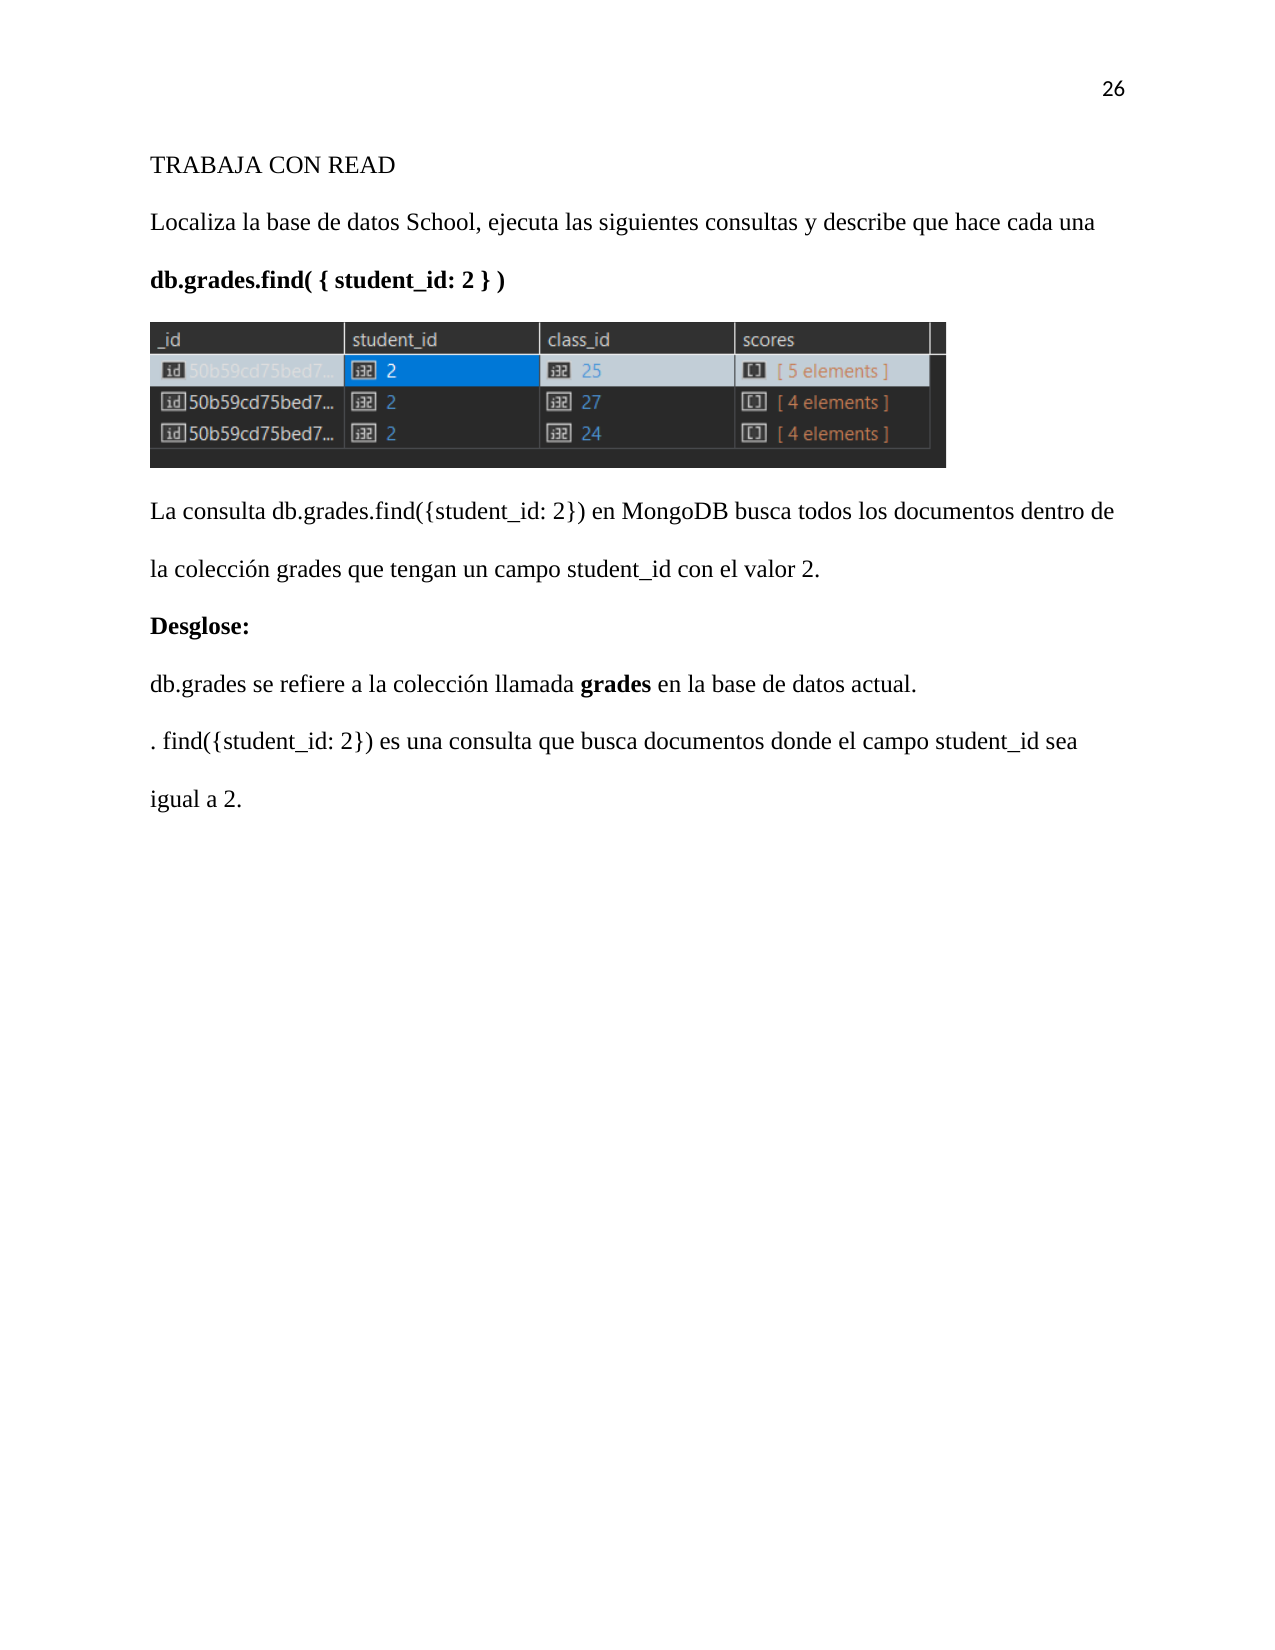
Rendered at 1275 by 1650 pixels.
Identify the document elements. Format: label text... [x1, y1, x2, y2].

picture [150, 322, 947, 468]
text Localiza la base de datos School, ejecuta las siguientes consultas y describe que hace cada una [150, 207, 1125, 236]
text La consulta db.grades.find({student_id: 2}) en MongoDB busca todos los documentos dentro de la colección grades que tengan un campo student_id con el valor 2. [150, 496, 1125, 582]
text TRABAJA CON READ [150, 150, 1125, 179]
text db.grades se refiere a la colección llamada grades en la base de datos actual. [150, 669, 1125, 697]
text . find({student_id: 2}) es una consulta que busca documentos donde el campo student_id sea igual a 2. [150, 726, 1125, 812]
text db.grades.find( { student_id: 2 } ) [150, 265, 1125, 294]
text Desglose: [150, 611, 1125, 640]
